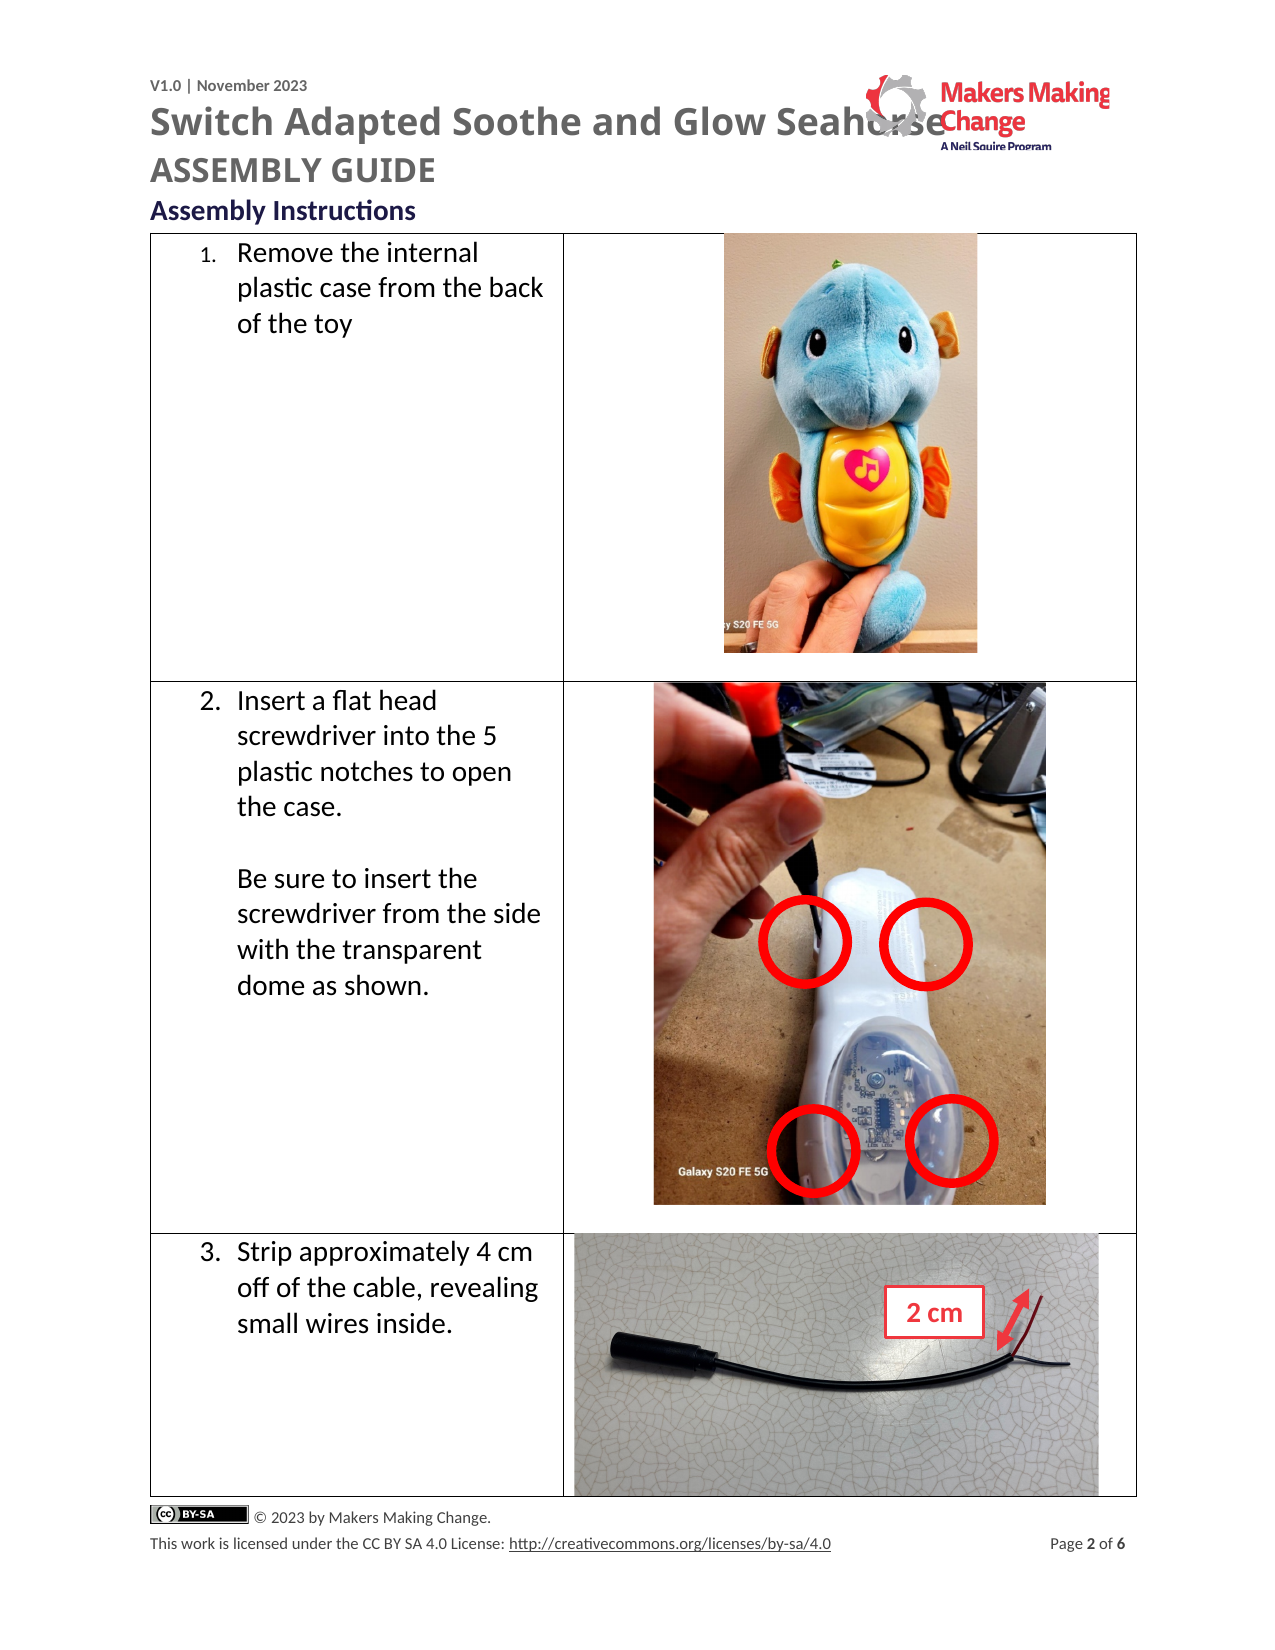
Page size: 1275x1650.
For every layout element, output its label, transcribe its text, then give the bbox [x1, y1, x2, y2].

table_cell Insert a flat head screwdriver into the 5 plastic notches to open the case. Be sure to insert the screwdriver from the side with the transparent dome as shown. [151, 682, 563, 1232]
picture [724, 233, 978, 653]
table_cell [1099, 1234, 1136, 1496]
table_header Remove the internal plastic case from the back of the toy [151, 234, 563, 681]
table_cell [564, 682, 1136, 1232]
table_cell Strip approximately 4 cm off of the cable, revealing small wires inside. [151, 1234, 563, 1496]
table_header [564, 234, 1136, 681]
picture [865, 75, 1110, 151]
picture [150, 1505, 249, 1524]
table_cell [564, 1234, 574, 1496]
picture [654, 683, 1046, 1204]
subtitle Assembly Instructions [150, 192, 1125, 227]
picture [574, 1233, 1099, 1496]
